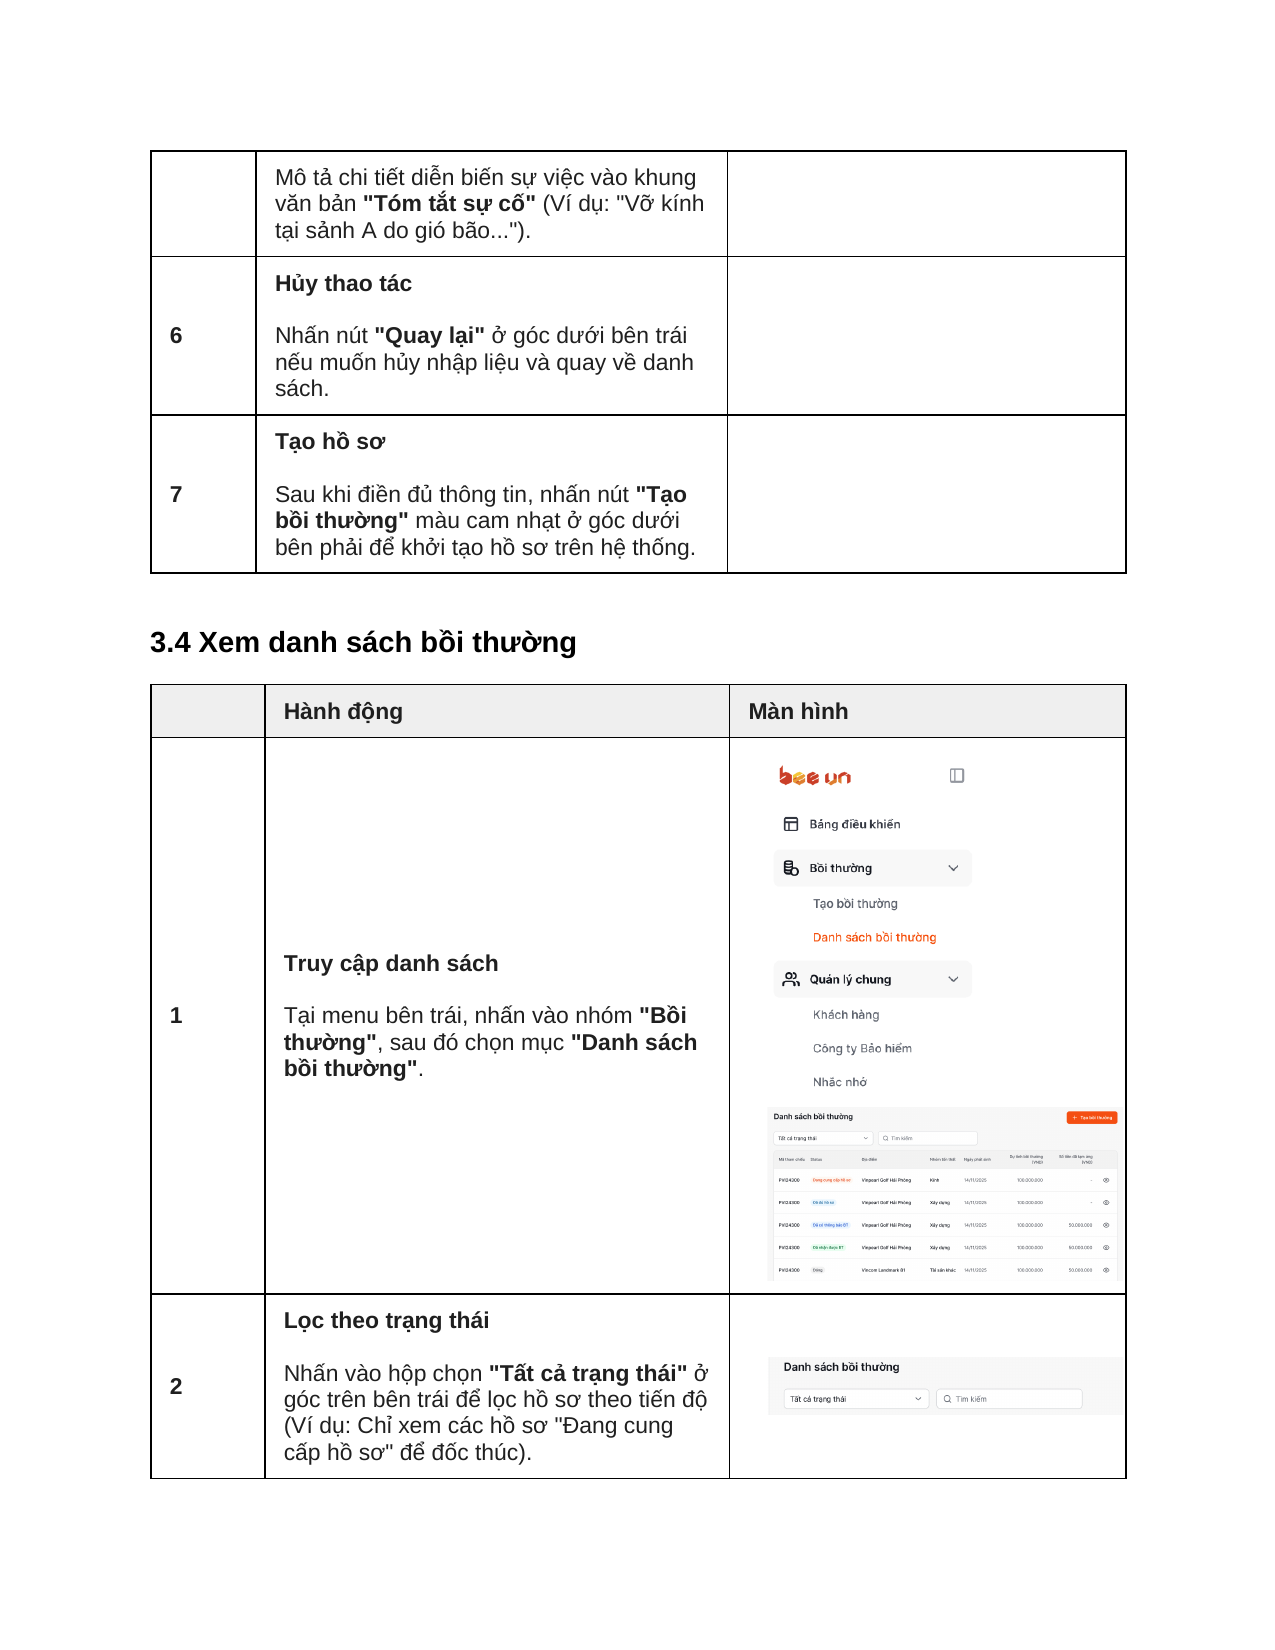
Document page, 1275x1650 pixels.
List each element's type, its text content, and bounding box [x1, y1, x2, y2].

table_cell [730, 1295, 1125, 1478]
table_cell 2 [152, 1295, 264, 1478]
table_header [152, 685, 264, 737]
table_cell 1 [152, 738, 264, 1293]
table_cell Hủy thao tác Nhấn nút "Quay lại" ở góc dưới bên trái nếu muốn hủy nhập liệu và quay về danh sách. [257, 257, 727, 414]
table_cell 7 [152, 416, 255, 572]
table_header Hành động [266, 685, 729, 737]
table_cell [728, 257, 1125, 414]
table_cell 5 [152, 152, 255, 256]
table_cell [730, 738, 1125, 1293]
table_cell Truy cập danh sách Tại menu bên trái, nhấn vào nhóm "Bồi thường", sau đó chọn mục "Danh sách bồi thường". [266, 738, 729, 1293]
subtitle 3.4 Xem danh sách bồi thường [150, 625, 1125, 659]
table_cell [728, 416, 1125, 572]
table_cell 6 [152, 257, 255, 414]
table_header Màn hình [730, 685, 1125, 737]
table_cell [257, 152, 727, 256]
table_cell [728, 152, 1125, 256]
table_cell Lọc theo trạng thái Nhấn vào hộp chọn "Tất cả trạng thái" ở góc trên bên trái để lọc hồ sơ theo tiến độ (Ví dụ: Chỉ xem các hồ sơ "Đang cung cấp hồ sơ" để đốc thúc). [266, 1295, 729, 1478]
table_cell Tạo hồ sơ Sau khi điền đủ thông tin, nhấn nút "Tạo bồi thường" màu cam nhạt ở góc dưới bên phải để khởi tạo hồ sơ trên hệ thống. [257, 416, 727, 572]
